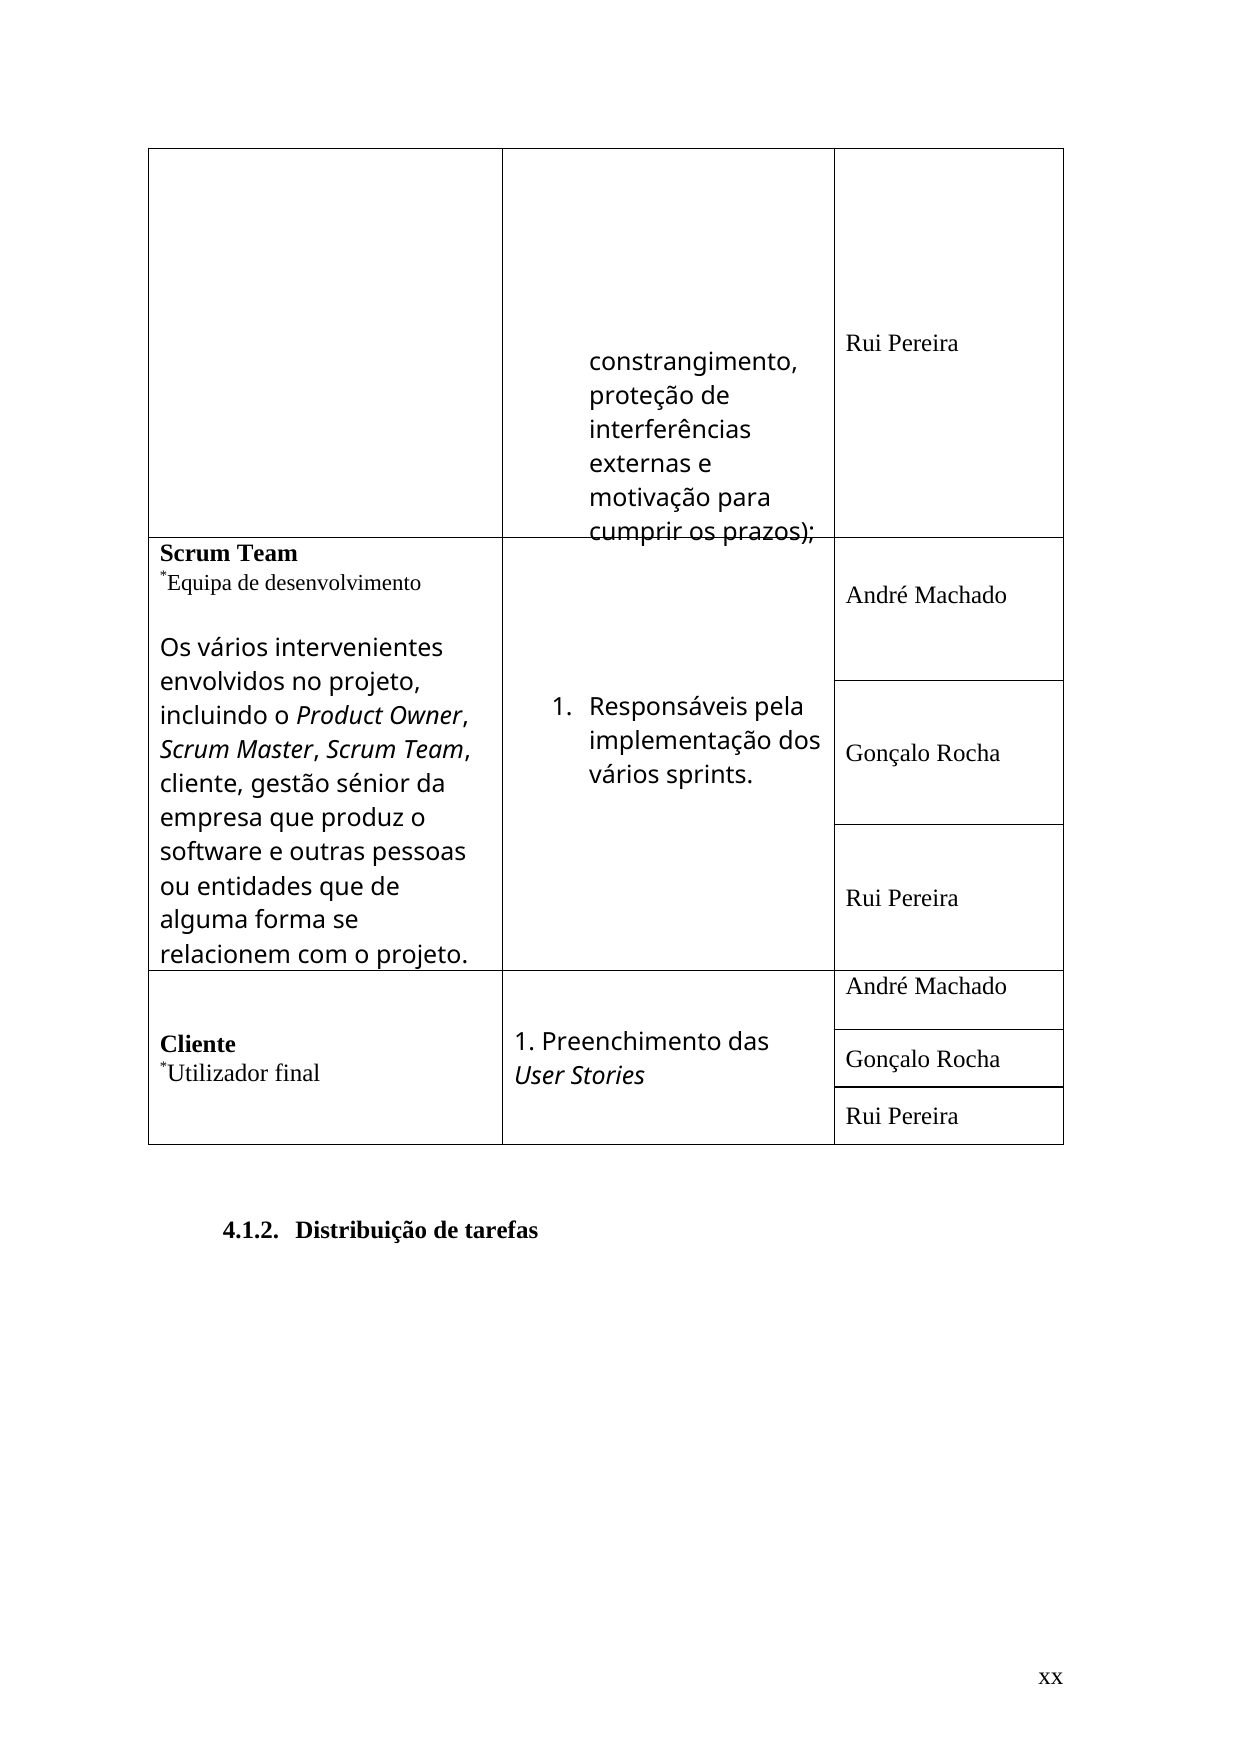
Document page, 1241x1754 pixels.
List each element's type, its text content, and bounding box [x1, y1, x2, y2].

table_cell Rui Pereira [835, 1088, 1063, 1144]
table_cell Responsáveis pela implementação dos vários sprints. [503, 538, 834, 970]
table_cell 1. Preenchimento das User Stories [503, 971, 834, 1144]
table_cell Gonçalo Rocha [835, 1030, 1063, 1086]
table_cell Cliente *Utilizador final [149, 971, 502, 1144]
table_cell Rui Pereira [835, 149, 1063, 537]
subtitle Distribuição de tarefas [223, 1215, 1063, 1244]
table_cell Scrum Team *Equipa de desenvolvimento Os vários intervenientes envolvidos no projeto, incluindo o Product Owner, Scrum Master, Scrum Team, cliente, gestão sénior da empresa que produz o software e outras pessoas ou entidades que de alguma forma se relacionem com o projeto. [149, 538, 502, 970]
table_cell Gonçalo Rocha [835, 681, 1063, 824]
table_cell Rui Pereira [835, 825, 1063, 970]
table_cell André Machado [835, 971, 1063, 1029]
table_cell André Machado [835, 538, 1063, 680]
